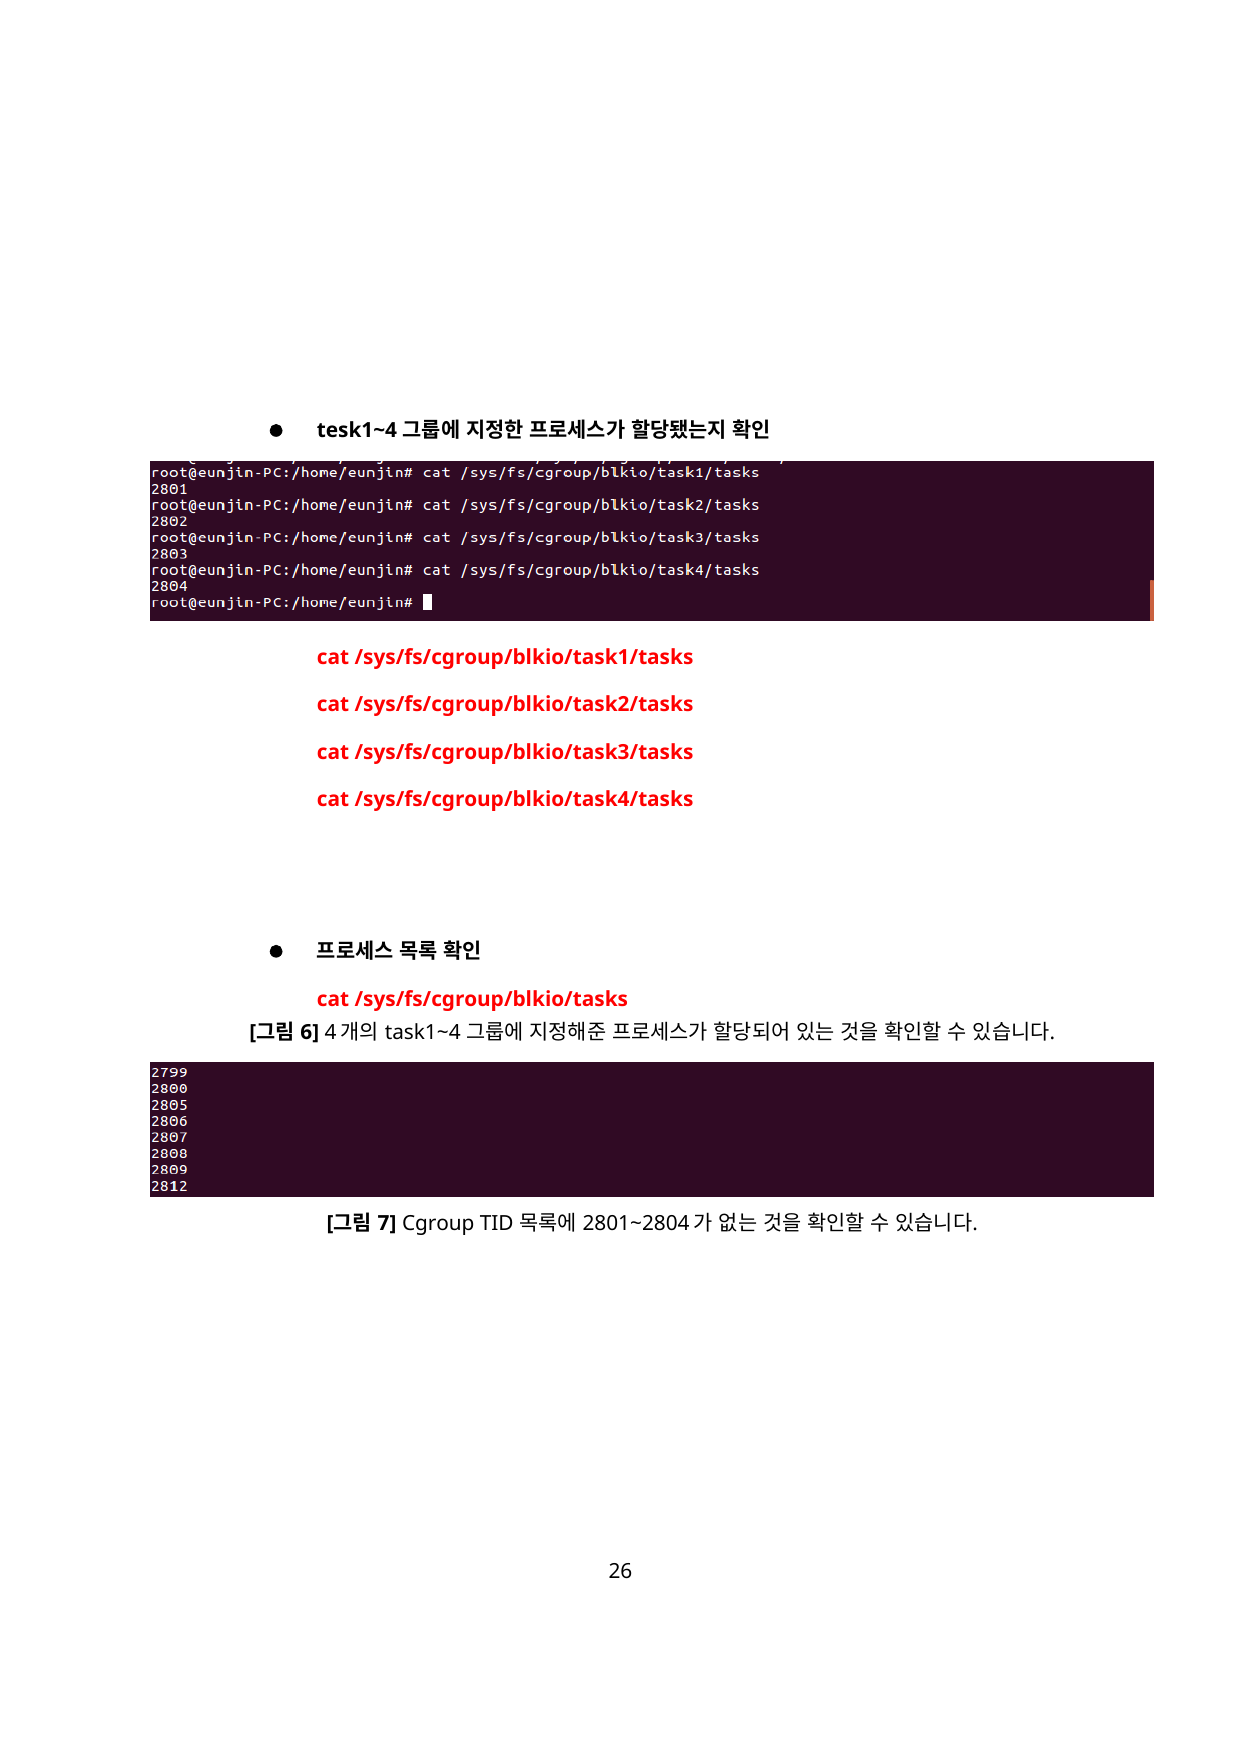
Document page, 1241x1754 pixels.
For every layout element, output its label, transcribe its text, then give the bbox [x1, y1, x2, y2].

text cat /sys/fs/cgroup/blkio/task1/tasks [317, 621, 1090, 671]
picture [150, 1062, 1154, 1197]
picture [150, 461, 1154, 621]
text cat /sys/fs/cgroup/blkio/tasks [317, 984, 1090, 1012]
text cat /sys/fs/cgroup/blkio/task3/tasks [317, 737, 1090, 765]
list tesk1~4 그룹에 지정한 프로세스가 할당됐는지 확인 [233, 414, 1090, 444]
list 프로세스 목록 확인 [233, 934, 1090, 965]
text cat /sys/fs/cgroup/blkio/task2/tasks [317, 689, 1090, 718]
text cat /sys/fs/cgroup/blkio/task4/tasks [317, 784, 1090, 813]
